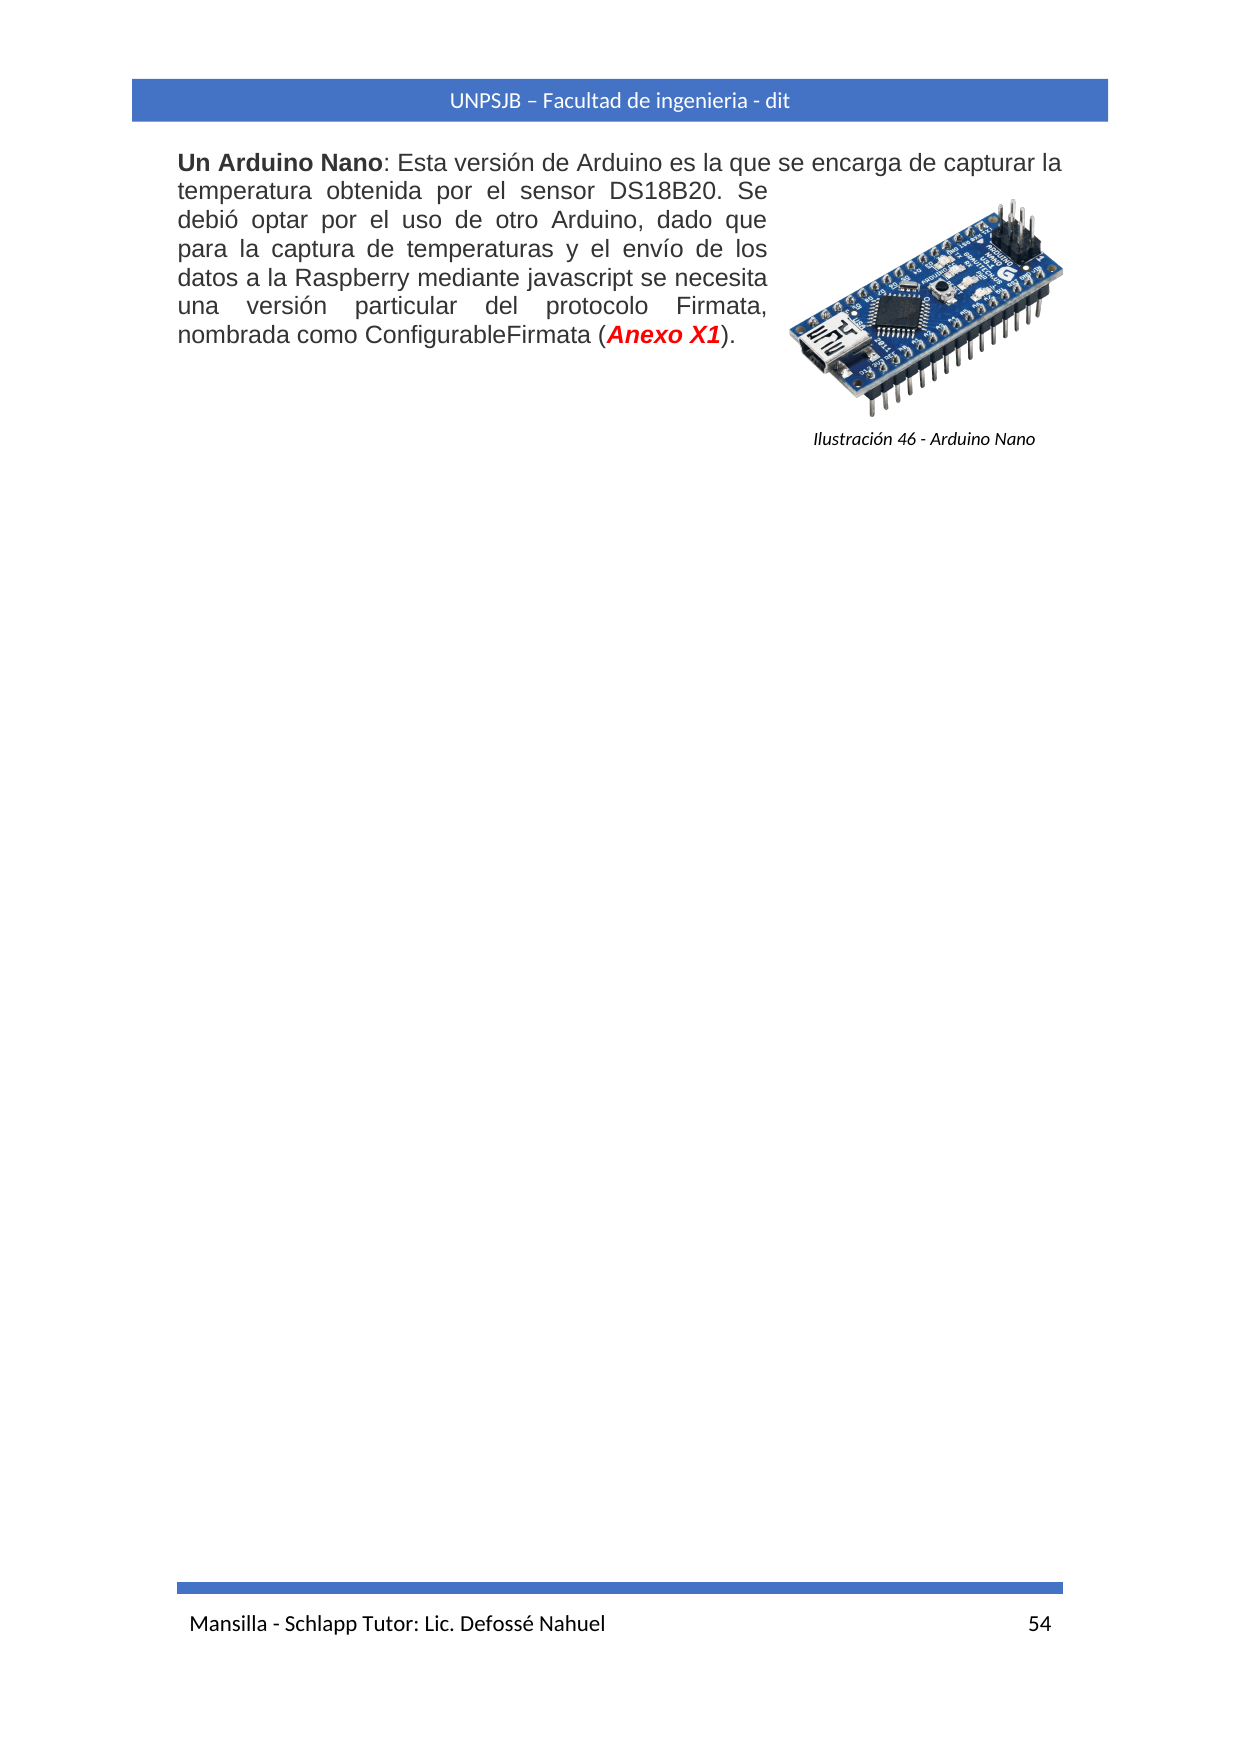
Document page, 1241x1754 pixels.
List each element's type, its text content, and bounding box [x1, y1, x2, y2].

picture [787, 198, 1063, 418]
text Un Arduino Nano: Esta versión de Arduino es la que se encarga de capturar la temperatura obtenida por el sensor DS18B20. Se debió optar por el uso de otro Arduino, dado que para la captura de temperaturas y el envío de los datos a la Raspberry mediante javascript se necesita una versión particular del protocolo Firmata, nombrada como ConfigurableFirmata (Anexo X1). [736, 176, 1063, 349]
